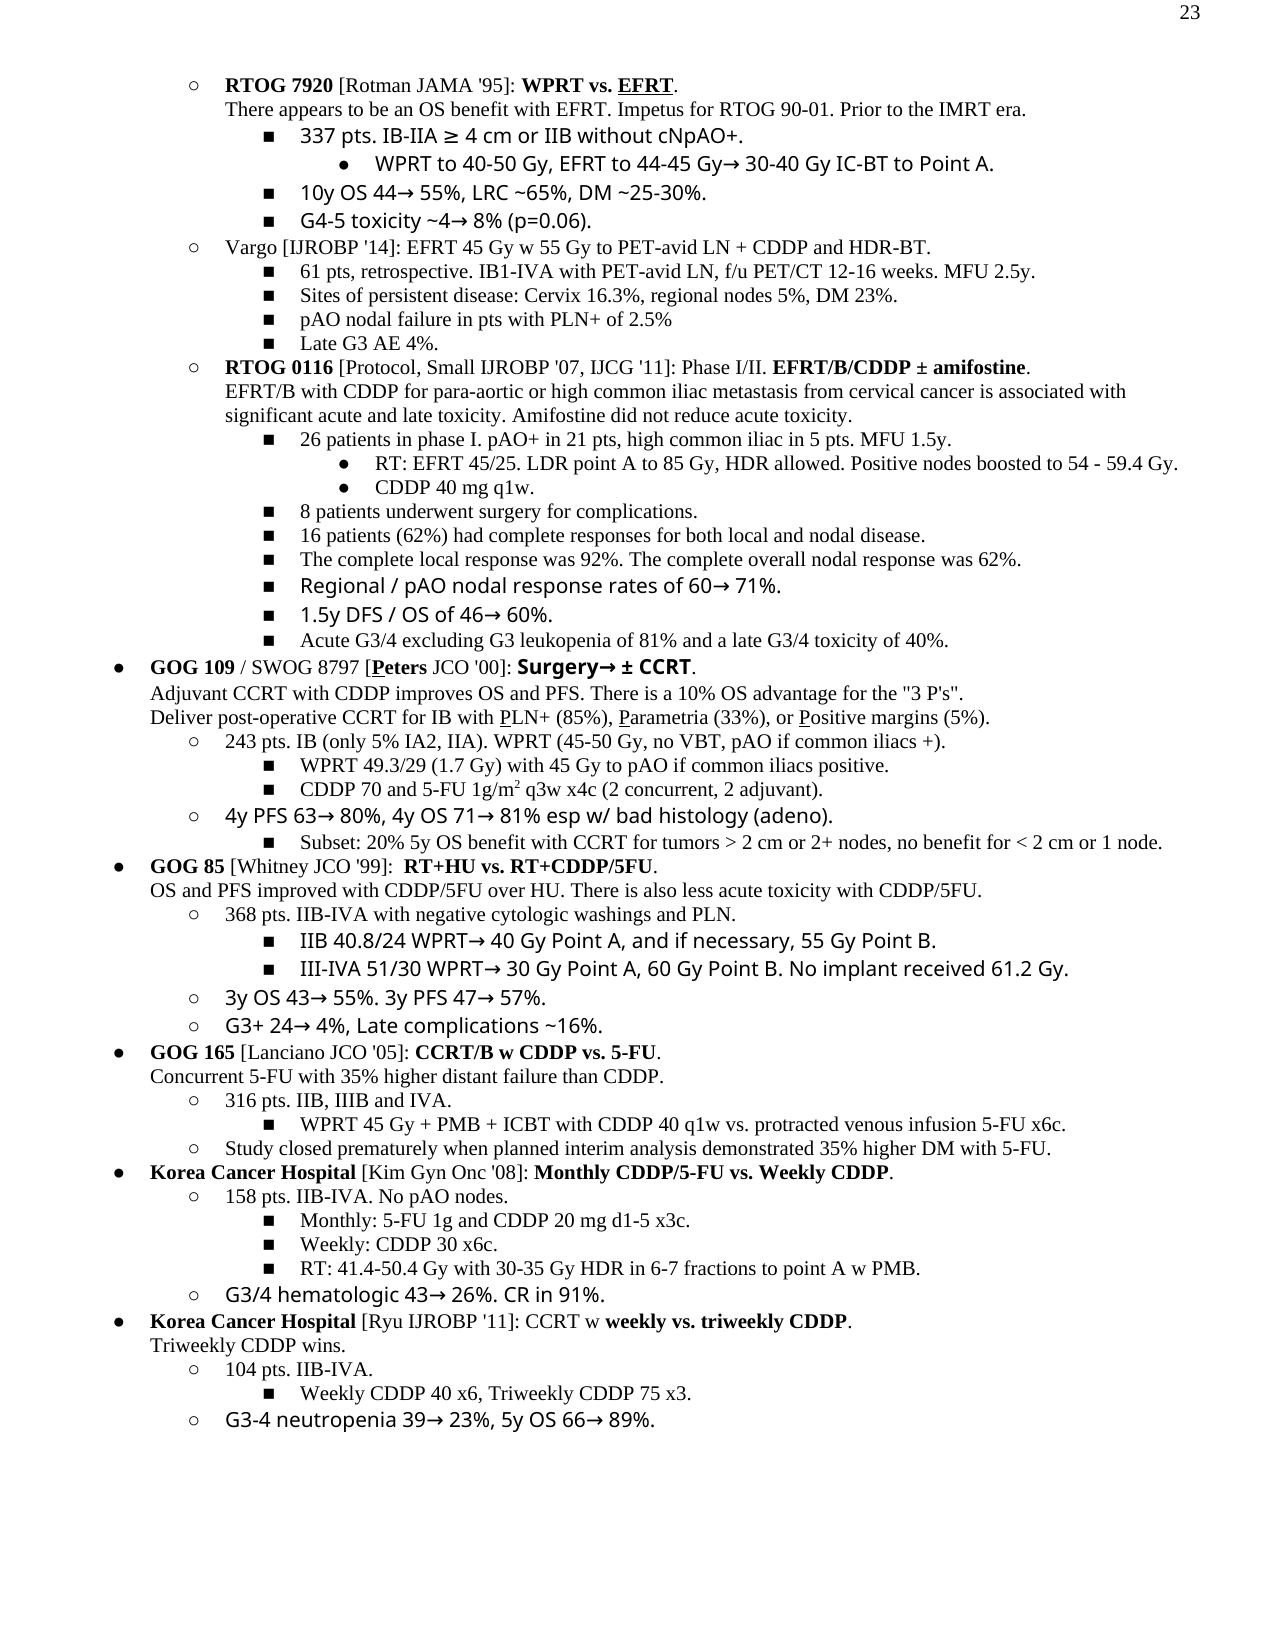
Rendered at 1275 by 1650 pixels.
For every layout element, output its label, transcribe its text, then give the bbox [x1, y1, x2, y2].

list 243 pts. IB (only 5% IA2, IIA). WPRT (45-50 Gy, no VBT, pAO if common iliacs +). [187, 729, 1200, 753]
list G3-4 neutropenia 39→ 23%, 5y OS 66→ 89%. [187, 1405, 1200, 1433]
list 16 patients (62%) had complete responses for both local and nodal disease. [262, 523, 1200, 547]
list 368 pts. IIB-IVA with negative cytologic washings and PLN. [187, 902, 1200, 926]
list IIB 40.8/24 WPRT→ 40 Gy Point A, and if necessary, 55 Gy Point B. [262, 926, 1200, 954]
list 26 patients in phase I. pAO+ in 21 pts, high common iliac in 5 pts. MFU 1.5y. [262, 427, 1200, 451]
list CDDP 70 and 5-FU 1g/m2 q3w x4c (2 concurrent, 2 adjuvant). [262, 777, 1200, 801]
list Subset: 20% 5y OS benefit with CCRT for tumors > 2 cm or 2+ nodes, no benefit for < 2 cm or 1 node. [262, 829, 1200, 854]
list Vargo [IJROBP '14]: EFRT 45 Gy w 55 Gy to PET-avid LN + CDDP and HDR-BT. [187, 234, 1200, 259]
list 10y OS 44→ 55%, LRC ~65%, DM ~25-30%. [262, 178, 1200, 206]
list Weekly: CDDP 30 x6c. [262, 1232, 1200, 1256]
list 4y PFS 63→ 80%, 4y OS 71→ 81% esp w/ bad histology (adeno). [187, 801, 1200, 829]
list Monthly: 5-FU 1g and CDDP 20 mg d1-5 x3c. [262, 1208, 1200, 1232]
list 8 patients underwent surgery for complications. [262, 499, 1200, 523]
list 61 pts, retrospective. IB1-IVA with PET-avid LN, f/u PET/CT 12-16 weeks. MFU 2.5y. [262, 259, 1200, 283]
list Korea Cancer Hospital [Kim Gyn Onc '08]: Monthly CDDP/5-FU vs. Weekly CDDP. [112, 1160, 1200, 1184]
list 1.5y DFS / OS of 46→ 60%. [262, 600, 1200, 628]
list III-IVA 51/30 WPRT→ 30 Gy Point A, 60 Gy Point B. No implant received 61.2 Gy. [262, 954, 1200, 983]
list RT: 41.4-50.4 Gy with 30-35 Gy HDR in 6-7 fractions to point A w PMB. [262, 1256, 1200, 1280]
list Weekly CDDP 40 x6, Triweekly CDDP 75 x3. [262, 1381, 1200, 1405]
list Acute G3/4 excluding G3 leukopenia of 81% and a late G3/4 toxicity of 40%. [262, 628, 1200, 652]
list pAO nodal failure in pts with PLN+ of 2.5% [262, 307, 1200, 331]
list RTOG 7920 [Rotman JAMA '95]: WPRT vs. EFRT. There appears to be an OS benefit with EFRT. Impetus for RTOG 90-01. Prior to the IMRT era. [187, 73, 1200, 121]
list RTOG 0116 [Protocol, Small IJROBP '07, IJCG '11]: Phase I/II. EFRT/B/CDDP ± amifostine. [187, 355, 1200, 379]
list Korea Cancer Hospital [Ryu IJROBP '11]: CCRT w weekly vs. triweekly CDDP. Triweekly CDDP wins. [112, 1309, 1200, 1357]
list 104 pts. IIB-IVA. [187, 1357, 1200, 1381]
list G3+ 24→ 4%, Late complications ~16%. [187, 1011, 1200, 1039]
list 337 pts. IB-IIA ≥ 4 cm or IIB without cNpAO+. [262, 121, 1200, 149]
list Regional / pAO nodal response rates of 60→ 71%. [262, 571, 1200, 600]
list Sites of persistent disease: Cervix 16.3%, regional nodes 5%, DM 23%. [262, 283, 1200, 307]
list RT: EFRT 45/25. LDR point A to 85 Gy, HDR allowed. Positive nodes boosted to 54 - 59.4 Gy. [337, 451, 1200, 475]
list WPRT 45 Gy + PMB + ICBT with CDDP 40 q1w vs. protracted venous infusion 5-FU x6c. [262, 1112, 1200, 1136]
list WPRT 49.3/29 (1.7 Gy) with 45 Gy to pAO if common iliacs positive. [262, 753, 1200, 777]
list GOG 85 [Whitney JCO '99]: RT+HU vs. RT+CDDP/5FU. OS and PFS improved with CDDP/5FU over HU. There is also less acute toxicity with CDDP/5FU. [112, 854, 1200, 902]
list GOG 165 [Lanciano JCO '05]: CCRT/B w CDDP vs. 5-FU. Concurrent 5-FU with 35% higher distant failure than CDDP. [112, 1039, 1200, 1088]
list WPRT to 40-50 Gy, EFRT to 44-45 Gy→ 30-40 Gy IC-BT to Point A. [337, 149, 1200, 178]
list CDDP 40 mg q1w. [337, 475, 1200, 499]
list G4-5 toxicity ~4→ 8% (p=0.06). [262, 206, 1200, 234]
list Late G3 AE 4%. [262, 331, 1200, 355]
list 316 pts. IIB, IIIB and IVA. [187, 1088, 1200, 1112]
list Study closed prematurely when planned interim analysis demonstrated 35% higher DM with 5-FU. [187, 1136, 1200, 1160]
list The complete local response was 92%. The complete overall nodal response was 62%. [262, 547, 1200, 571]
list 158 pts. IIB-IVA. No pAO nodes. [187, 1184, 1200, 1208]
list 3y OS 43→ 55%. 3y PFS 47→ 57%. [187, 983, 1200, 1011]
list G3/4 hematologic 43→ 26%. CR in 91%. [187, 1280, 1200, 1309]
list GOG 109 / SWOG 8797 [Peters JCO '00]: Surgery→ ± CCRT. Adjuvant CCRT with CDDP improves OS and PFS. There is a 10% OS advantage for the "3 P's". Deliver post-operative CCRT for IB with PLN+ (85%), Parametria (33%), or Positive margins (5%). [112, 652, 1200, 729]
text EFRT/B with CDDP for para-aortic or high common iliac metastasis from cervical cancer is associated with significant acute and late toxicity. Amifostine did not reduce acute toxicity. [225, 379, 1200, 427]
